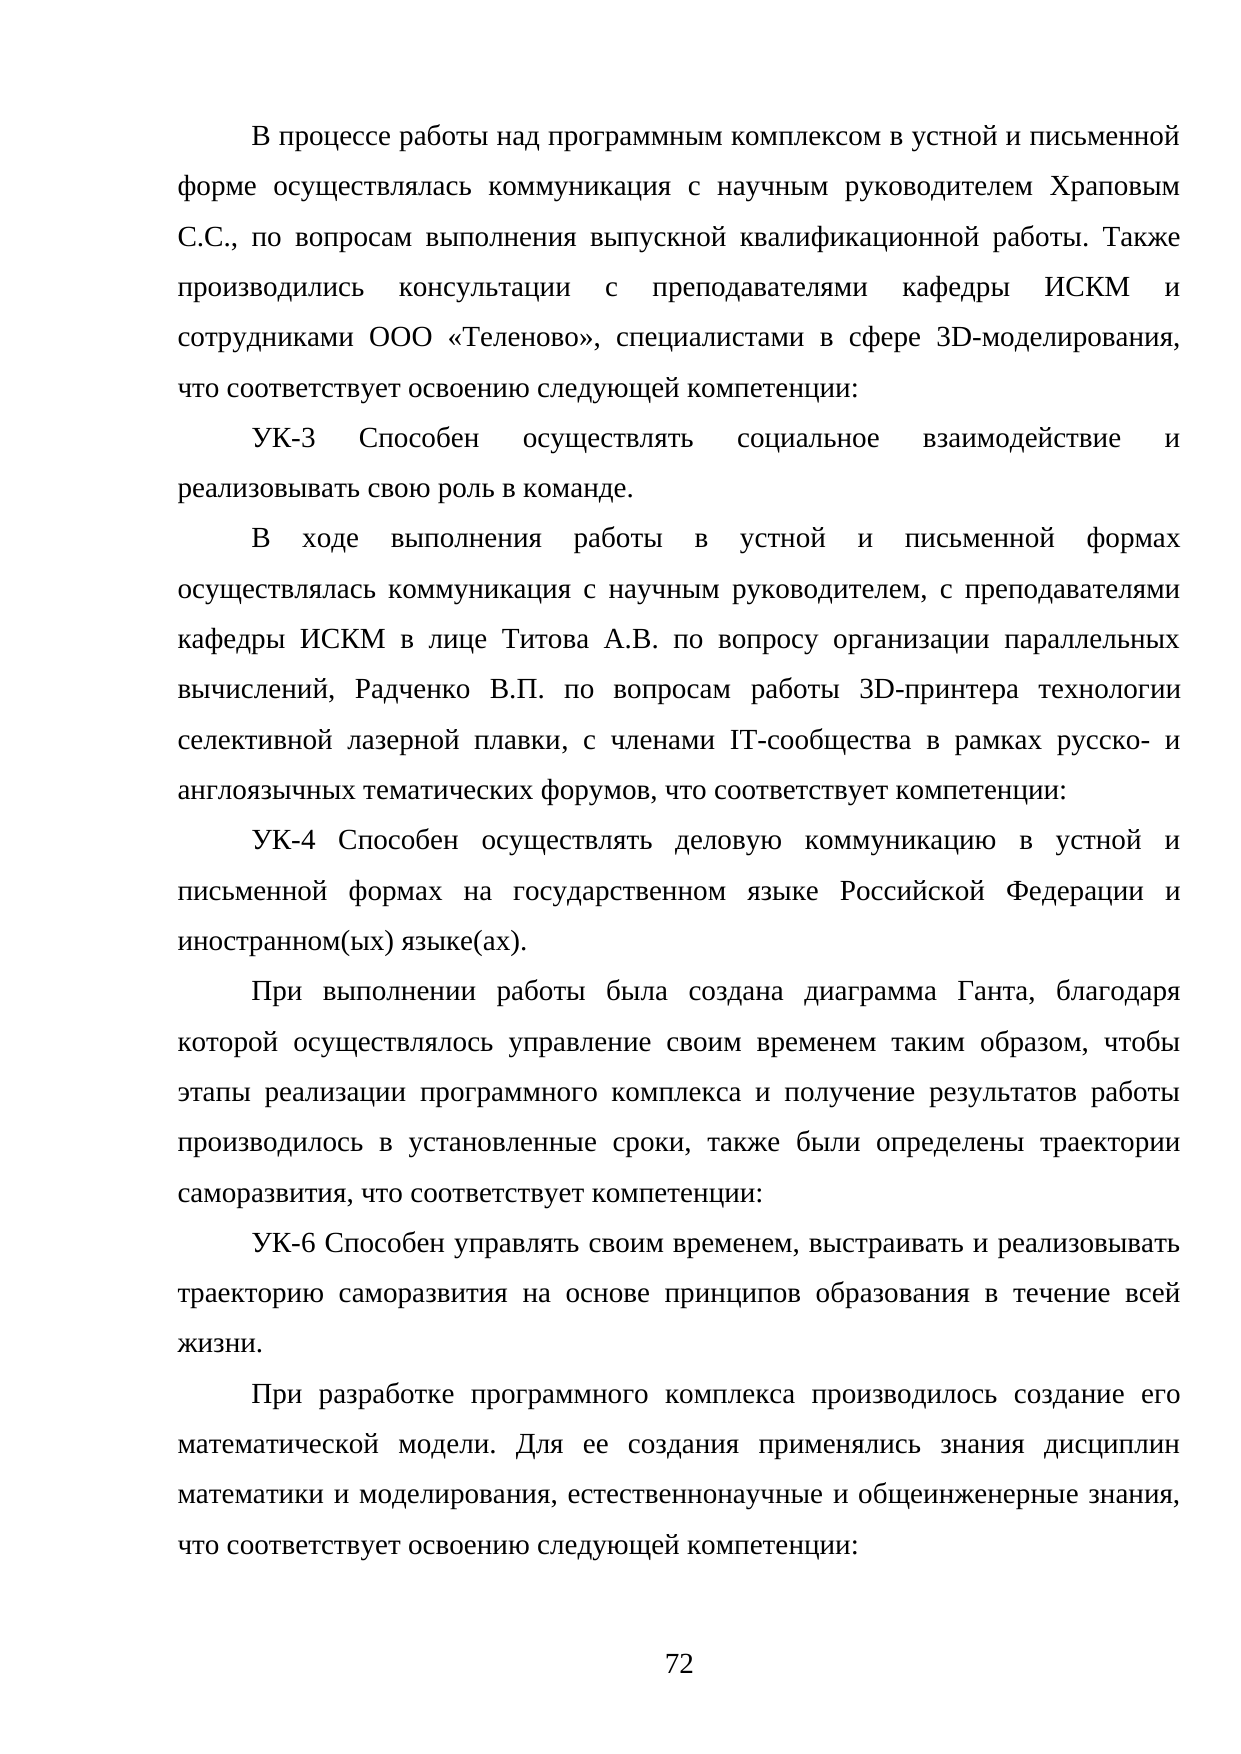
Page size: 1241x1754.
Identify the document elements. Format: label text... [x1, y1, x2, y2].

text УК-4 Способен осуществлять деловую коммуникацию в устной и письменной формах на государственном языке Российской Федерации и иностранном(ых) языке(ах). [177, 822, 1181, 957]
text В ходе выполнения работы в устной и письменной формах осуществлялась коммуникация с научным руководителем, с преподавателями кафедры ИСКМ в лице Титова А.В. по вопросу организации параллельных вычислений, Радченко В.П. по вопросам работы 3D-принтера технологии селективной лазерной плавки, с членами IT-сообщества в рамках русско- и англоязычных тематических форумов, что соответствует компетенции: [177, 521, 1181, 806]
text УК-6 Способен управлять своим временем, выстраивать и реализовывать траекторию саморазвития на основе принципов образования в течение всей жизни. [177, 1225, 1181, 1359]
text При выполнении работы была создана диаграмма Ганта, благодаря которой осуществлялось управление своим временем таким образом, чтобы этапы реализации программного комплекса и получение результатов работы производилось в установленные сроки, также были определены траектории саморазвития, что соответствует компетенции: [177, 973, 1181, 1208]
text В процессе работы над программным комплексом в устной и письменной форме осуществлялась коммуникация с научным руководителем Храповым С.С., по вопросам выполнения выпускной квалификационной работы. Также производились консультации с преподавателями кафедры ИСКМ и сотрудниками ООО «Теленово», специалистами в сфере 3D-моделирования, что соответствует освоению следующей компетенции: [177, 118, 1181, 403]
text УК-3 Способен осуществлять социальное взаимодействие и реализовывать свою роль в команде. [177, 420, 1181, 504]
text При разработке программного комплекса производилось создание его математической модели. Для ее создания применялись знания дисциплин математики и моделирования, естественнонаучные и общеинженерные знания, что соответствует освоению следующей компетенции: [177, 1376, 1181, 1560]
